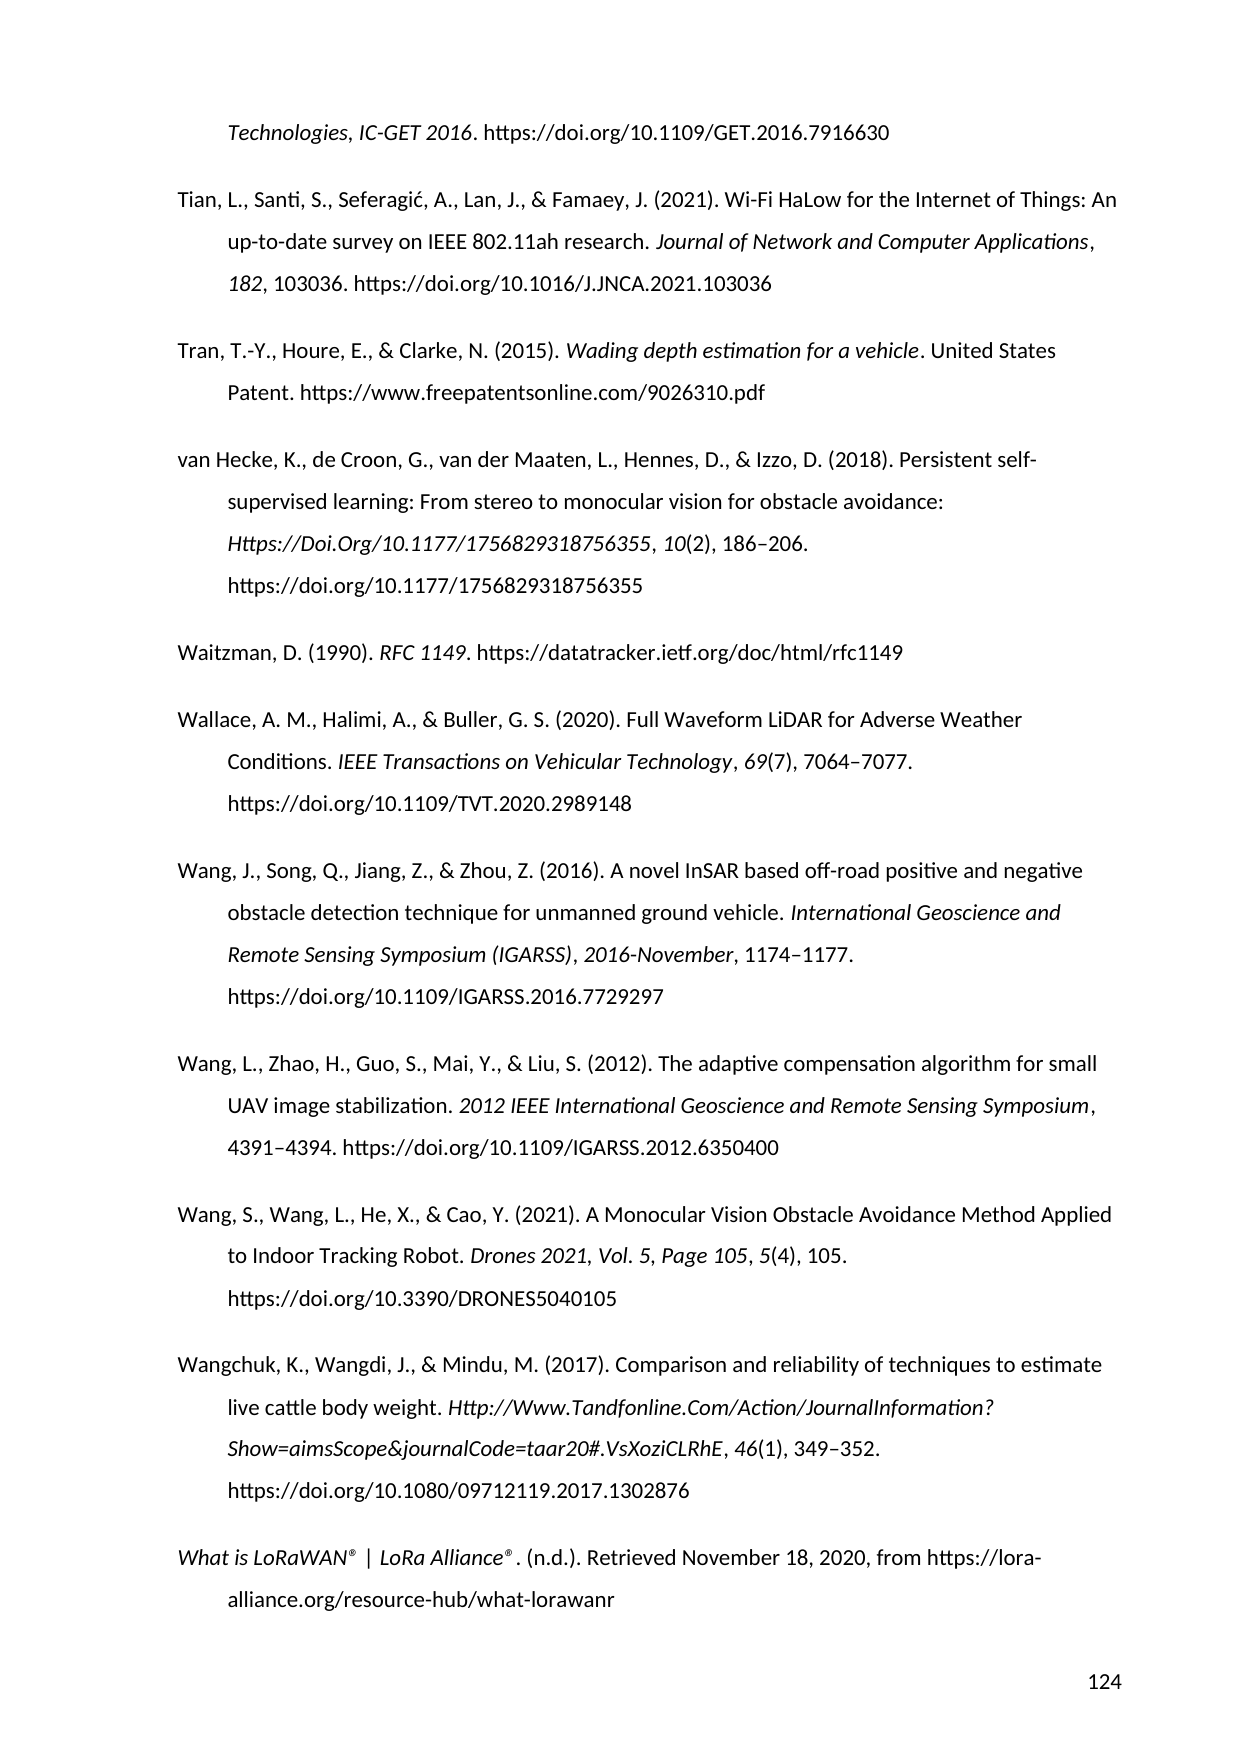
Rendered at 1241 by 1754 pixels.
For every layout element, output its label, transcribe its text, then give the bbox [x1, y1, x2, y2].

text Tran, T.-Y., Houre, E., & Clarke, N. (2015). Wading depth estimation for a vehicle. United States Patent. https://www.freepatentsonline.com/9026310.pdf [177, 336, 1122, 406]
text What is LoRaWAN® | LoRa Alliance®. (n.d.). Retrieved November 18, 2020, from https://lora-alliance.org/resource-hub/what-lorawanr [177, 1543, 1122, 1613]
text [177, 118, 1122, 146]
text Wangchuk, K., Wangdi, J., & Mindu, M. (2017). Comparison and reliability of techniques to estimate live cattle body weight. Http://Www.Tandfonline.Com/Action/JournalInformation?Show=aimsScope&journalCode=taar20#.VsXoziCLRhE, 46(1), 349–352. https://doi.org/10.1080/09712119.2017.1302876 [177, 1351, 1122, 1504]
text Wang, L., Zhao, H., Guo, S., Mai, Y., & Liu, S. (2012). The adaptive compensation algorithm for small UAV image stabilization. 2012 IEEE International Geoscience and Remote Sensing Symposium, 4391–4394. https://doi.org/10.1109/IGARSS.2012.6350400 [177, 1049, 1122, 1161]
text Wallace, A. M., Halimi, A., & Buller, G. S. (2020). Full Waveform LiDAR for Adverse Weather Conditions. IEEE Transactions on Vehicular Technology, 69(7), 7064–7077. https://doi.org/10.1109/TVT.2020.2989148 [177, 705, 1122, 817]
text Wang, J., Song, Q., Jiang, Z., & Zhou, Z. (2016). A novel InSAR based off-road positive and negative obstacle detection technique for unmanned ground vehicle. International Geoscience and Remote Sensing Symposium (IGARSS), 2016-November, 1174–1177. https://doi.org/10.1109/IGARSS.2016.7729297 [177, 856, 1122, 1010]
text van Hecke, K., de Croon, G., van der Maaten, L., Hennes, D., & Izzo, D. (2018). Persistent self-supervised learning: From stereo to monocular vision for obstacle avoidance: Https://Doi.Org/10.1177/1756829318756355, 10(2), 186–206. https://doi.org/10.1177/1756829318756355 [177, 445, 1122, 599]
text Waitzman, D. (1990). RFC 1149. https://datatracker.ietf.org/doc/html/rfc1149 [177, 638, 1122, 666]
text Tian, L., Santi, S., Seferagić, A., Lan, J., & Famaey, J. (2021). Wi-Fi HaLow for the Internet of Things: An up-to-date survey on IEEE 802.11ah research. Journal of Network and Computer Applications, 182, 103036. https://doi.org/10.1016/J.JNCA.2021.103036 [177, 185, 1122, 297]
text Wang, S., Wang, L., He, X., & Cao, Y. (2021). A Monocular Vision Obstacle Avoidance Method Applied to Indoor Tracking Robot. Drones 2021, Vol. 5, Page 105, 5(4), 105. https://doi.org/10.3390/DRONES5040105 [177, 1200, 1122, 1312]
